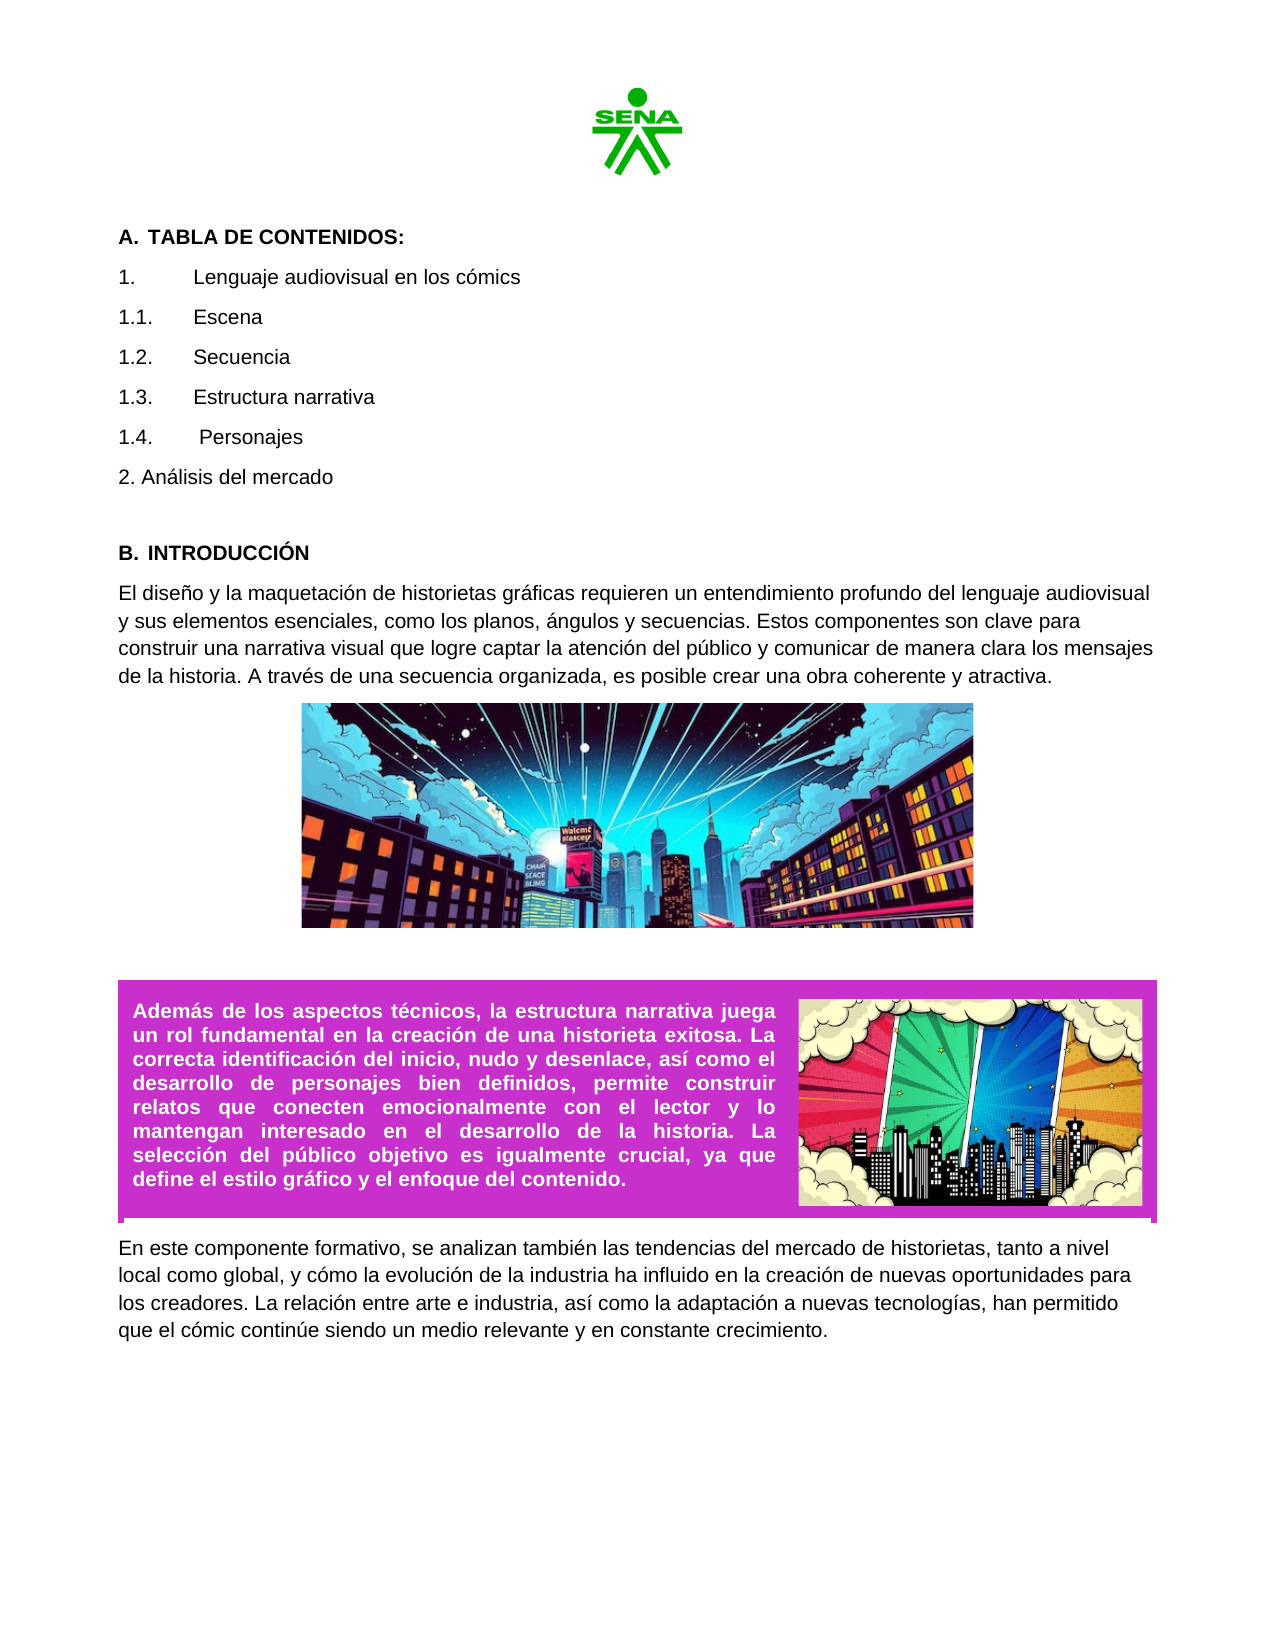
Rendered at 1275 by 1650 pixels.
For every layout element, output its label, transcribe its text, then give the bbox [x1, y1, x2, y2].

picture [798, 999, 1143, 1206]
text 1.2. Secuencia [118, 345, 1157, 369]
text En este componente formativo, se analizan también las tendencias del mercado de historietas, tanto a nivel local como global, y cómo la evolución de la industria ha influido en la creación de nuevas oportunidades para los creadores. La relación entre arte e industria, así como la adaptación a nuevas tecnologías, han permitido que el cómic continúe siendo un medio relevante y en constante crecimiento. [118, 1235, 1157, 1342]
text 1. Lenguaje audiovisual en los cómics [118, 265, 1157, 289]
text 1.3. Estructura narrativa [118, 385, 1157, 409]
table_header Además de los aspectos técnicos, la estructura narrativa juega un rol fundamental en la creación de una historieta exitosa. La correcta identificación del inicio, nudo y desenlace, así como el desarrollo de personajes bien definidos, permite construir relatos que conecten emocionalmente con el lector y lo mantengan interesado en el desarrollo de la historia. La selección del público objetivo es igualmente crucial, ya que define el estilo gráfico y el enfoque del contenido. [124, 987, 787, 1218]
text 2. Análisis del mercado [118, 465, 1157, 489]
list TABLA DE CONTENIDOS: [118, 225, 1157, 249]
text El diseño y la maquetación de historietas gráficas requieren un entendimiento profundo del lenguaje audiovisual y sus elementos esenciales, como los planos, ángulos y secuencias. Estos componentes son clave para construir una narrativa visual que logre captar la atención del público y comunicar de manera clara los mensajes de la historia. A través de una secuencia organizada, es posible crear una obra coherente y atractiva. [118, 581, 1157, 688]
list INTRODUCCIÓN [118, 541, 1157, 565]
text 1.1. Escena [118, 305, 1157, 329]
picture [592, 87, 683, 176]
picture [301, 703, 974, 928]
table_header [788, 987, 1151, 1218]
text 1.4. Personajes [118, 425, 1157, 449]
